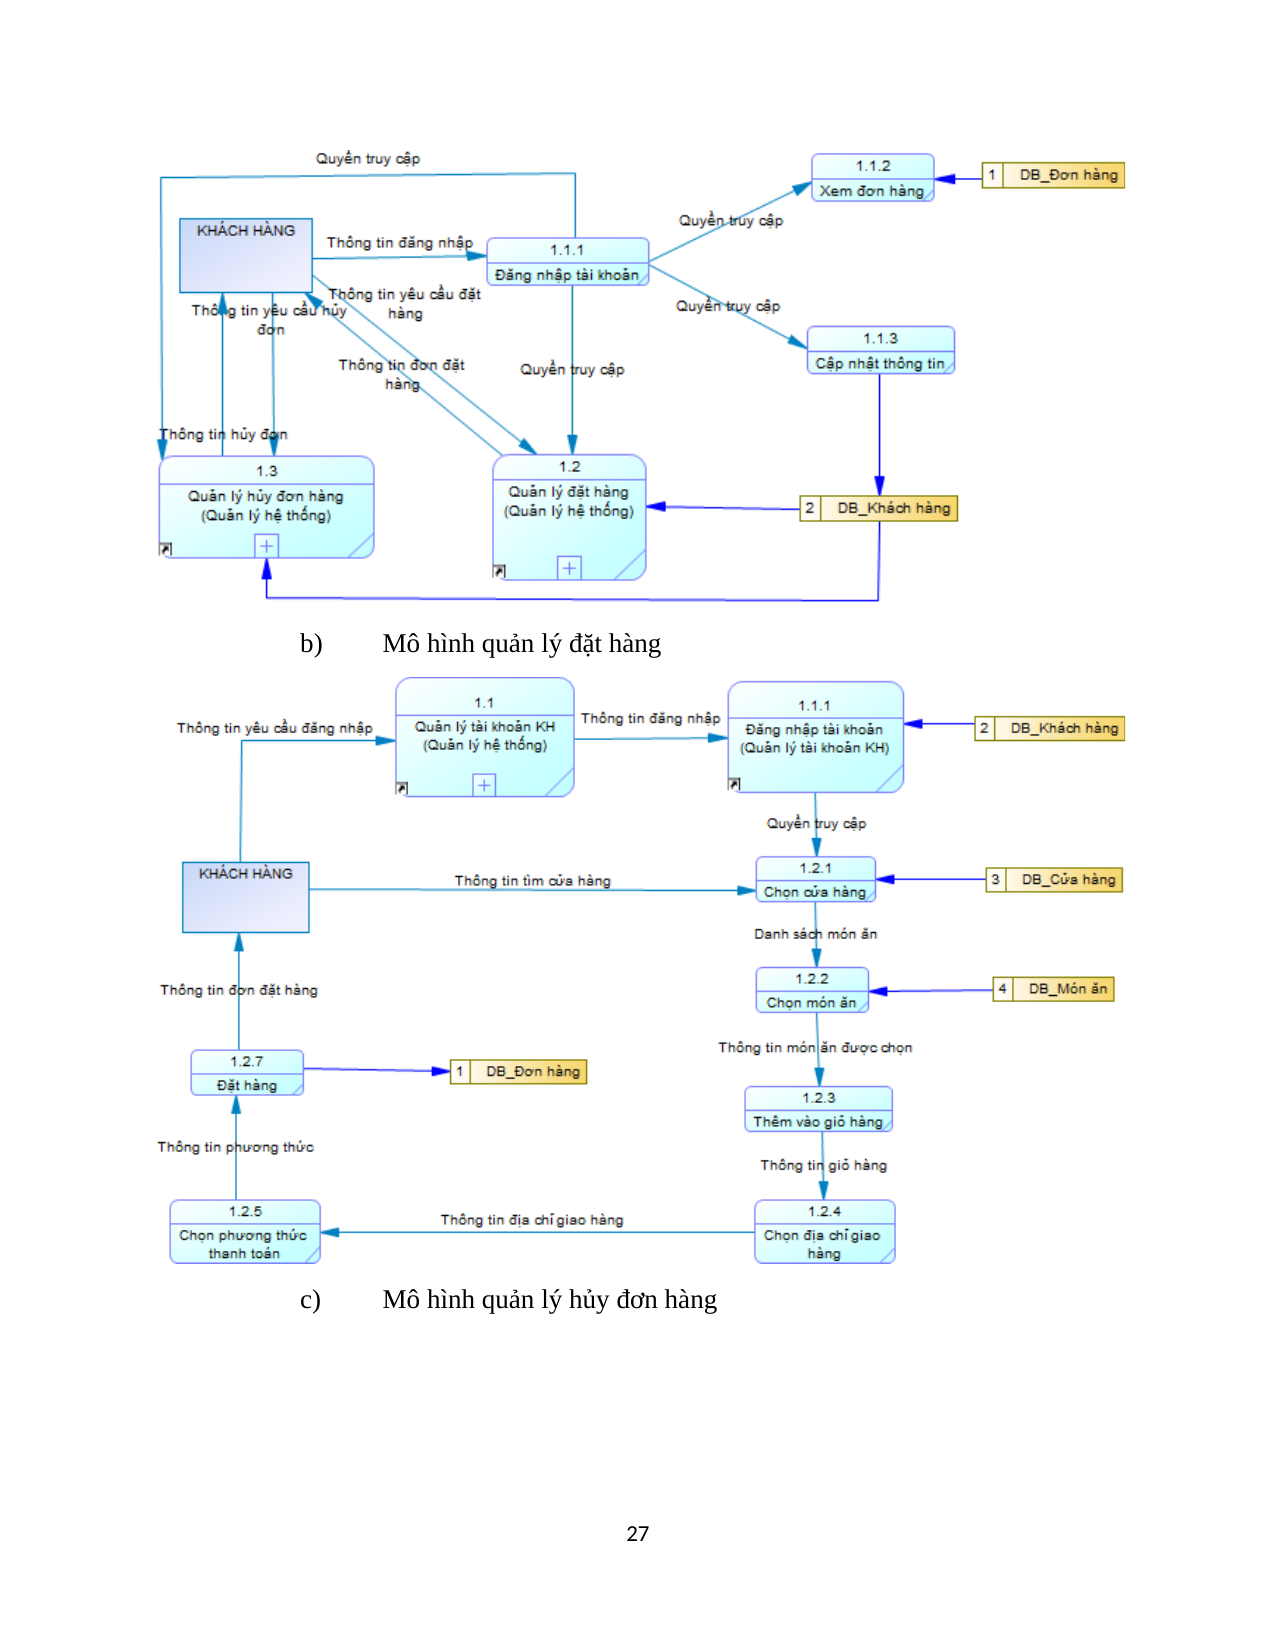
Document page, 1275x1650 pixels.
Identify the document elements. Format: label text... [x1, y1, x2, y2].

picture [150, 150, 1125, 609]
list Mô hình quản lý hủy đơn hàng [300, 1283, 1125, 1314]
list Mô hình quản lý đặt hàng [300, 627, 1125, 658]
picture [150, 677, 1125, 1264]
